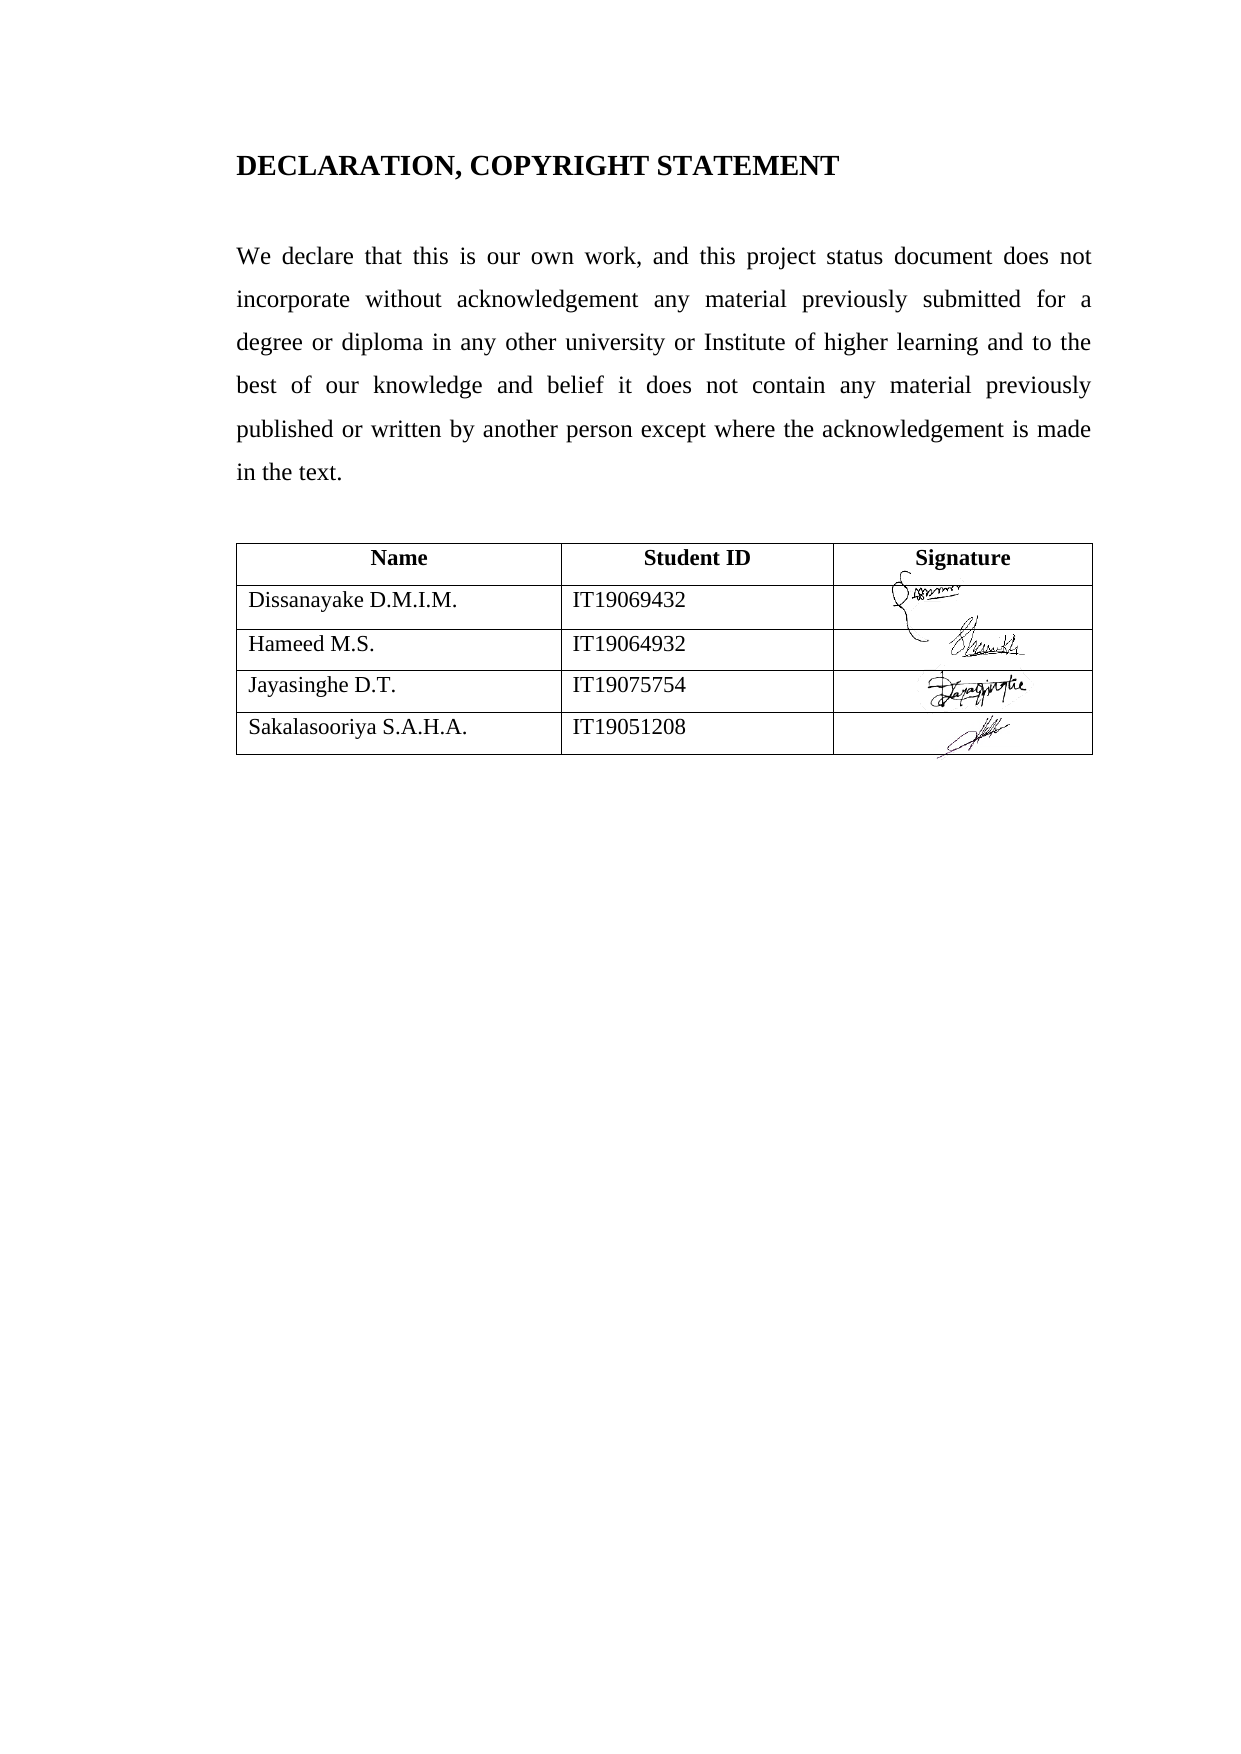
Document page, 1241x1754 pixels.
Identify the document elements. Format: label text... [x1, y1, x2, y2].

table_cell Hameed M.S. [237, 630, 561, 670]
table_cell [834, 586, 1092, 629]
table_cell IT19051208 [562, 713, 833, 754]
table_cell [834, 630, 1092, 670]
table_cell IT19075754 [562, 671, 833, 712]
table_cell IT19064932 [562, 630, 833, 670]
table_header Signature [834, 544, 1092, 585]
subtitle Declaration, Copyright Statement [236, 148, 1092, 181]
picture [932, 755, 1021, 762]
table_header Student ID [562, 544, 833, 585]
table_cell [834, 671, 1092, 712]
table_cell [834, 713, 1092, 754]
table_cell Dissanayake D.M.I.M. [237, 586, 561, 629]
text We declare that this is our own work, and this project status document does not incorporate without acknowledgement any material previously submitted for a degree or diploma in any other university or Institute of higher learning and to the best of our knowledge and belief it does not contain any material previously published or written by another person except where the acknowledgement is made in the text. [236, 241, 1092, 486]
table_cell Sakalasooriya S.A.H.A. [237, 713, 561, 754]
table_header Name [237, 544, 561, 585]
table_cell Jayasinghe D.T. [237, 671, 561, 712]
table_cell IT19069432 [562, 586, 833, 629]
